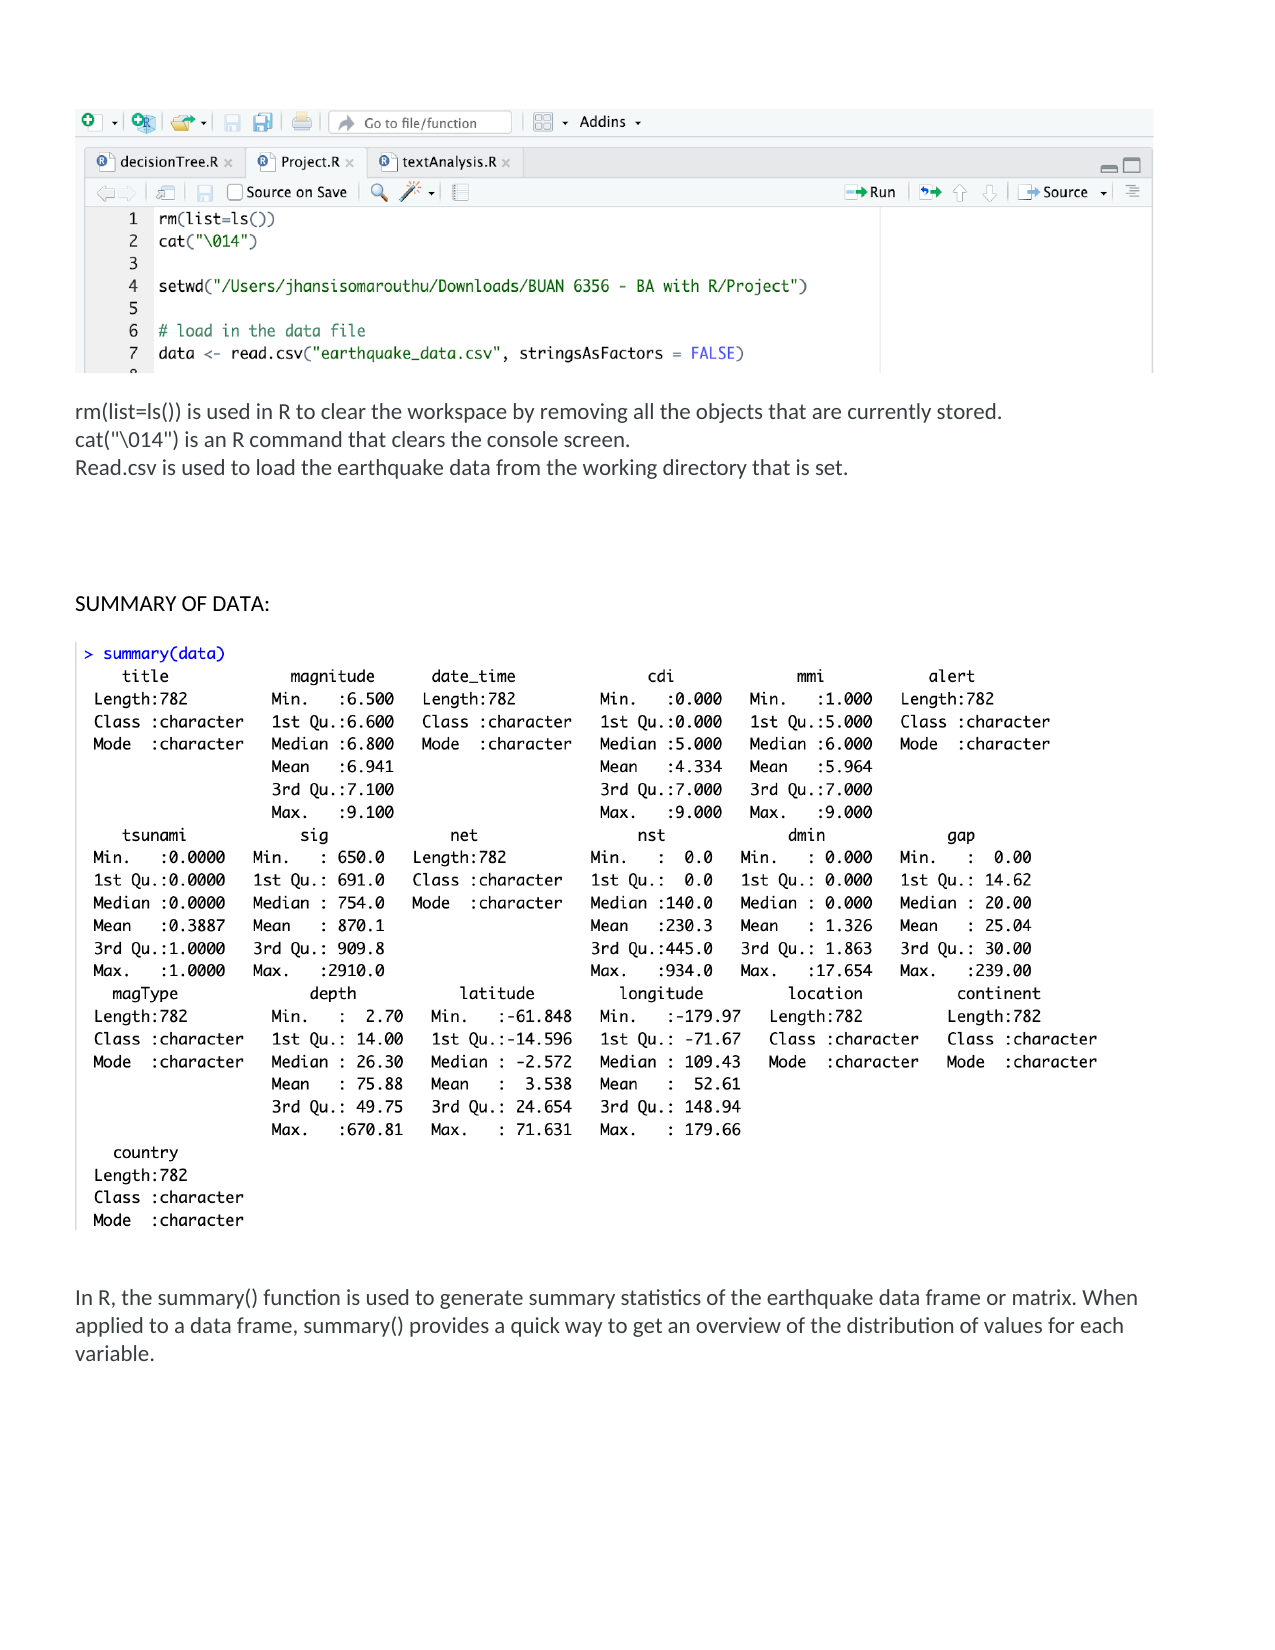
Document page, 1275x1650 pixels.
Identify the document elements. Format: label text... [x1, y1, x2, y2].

picture [75, 642, 1113, 1230]
text cat("\014") is an R command that clears the console screen. [75, 425, 1200, 453]
picture [75, 109, 1154, 373]
text Read.csv is used to load the earthquake data from the working directory that is set. [75, 453, 1200, 481]
text In R, the summary() function is used to generate summary statistics of the earthquake data frame or matrix. When applied to a data frame, summary() provides a quick way to get an overview of the distribution of values for each variable. [75, 1283, 1200, 1367]
text SUMMARY OF DATA: [75, 589, 1200, 617]
text rm(list=ls()) is used in R to clear the workspace by removing all the objects that are currently stored. [75, 397, 1200, 425]
